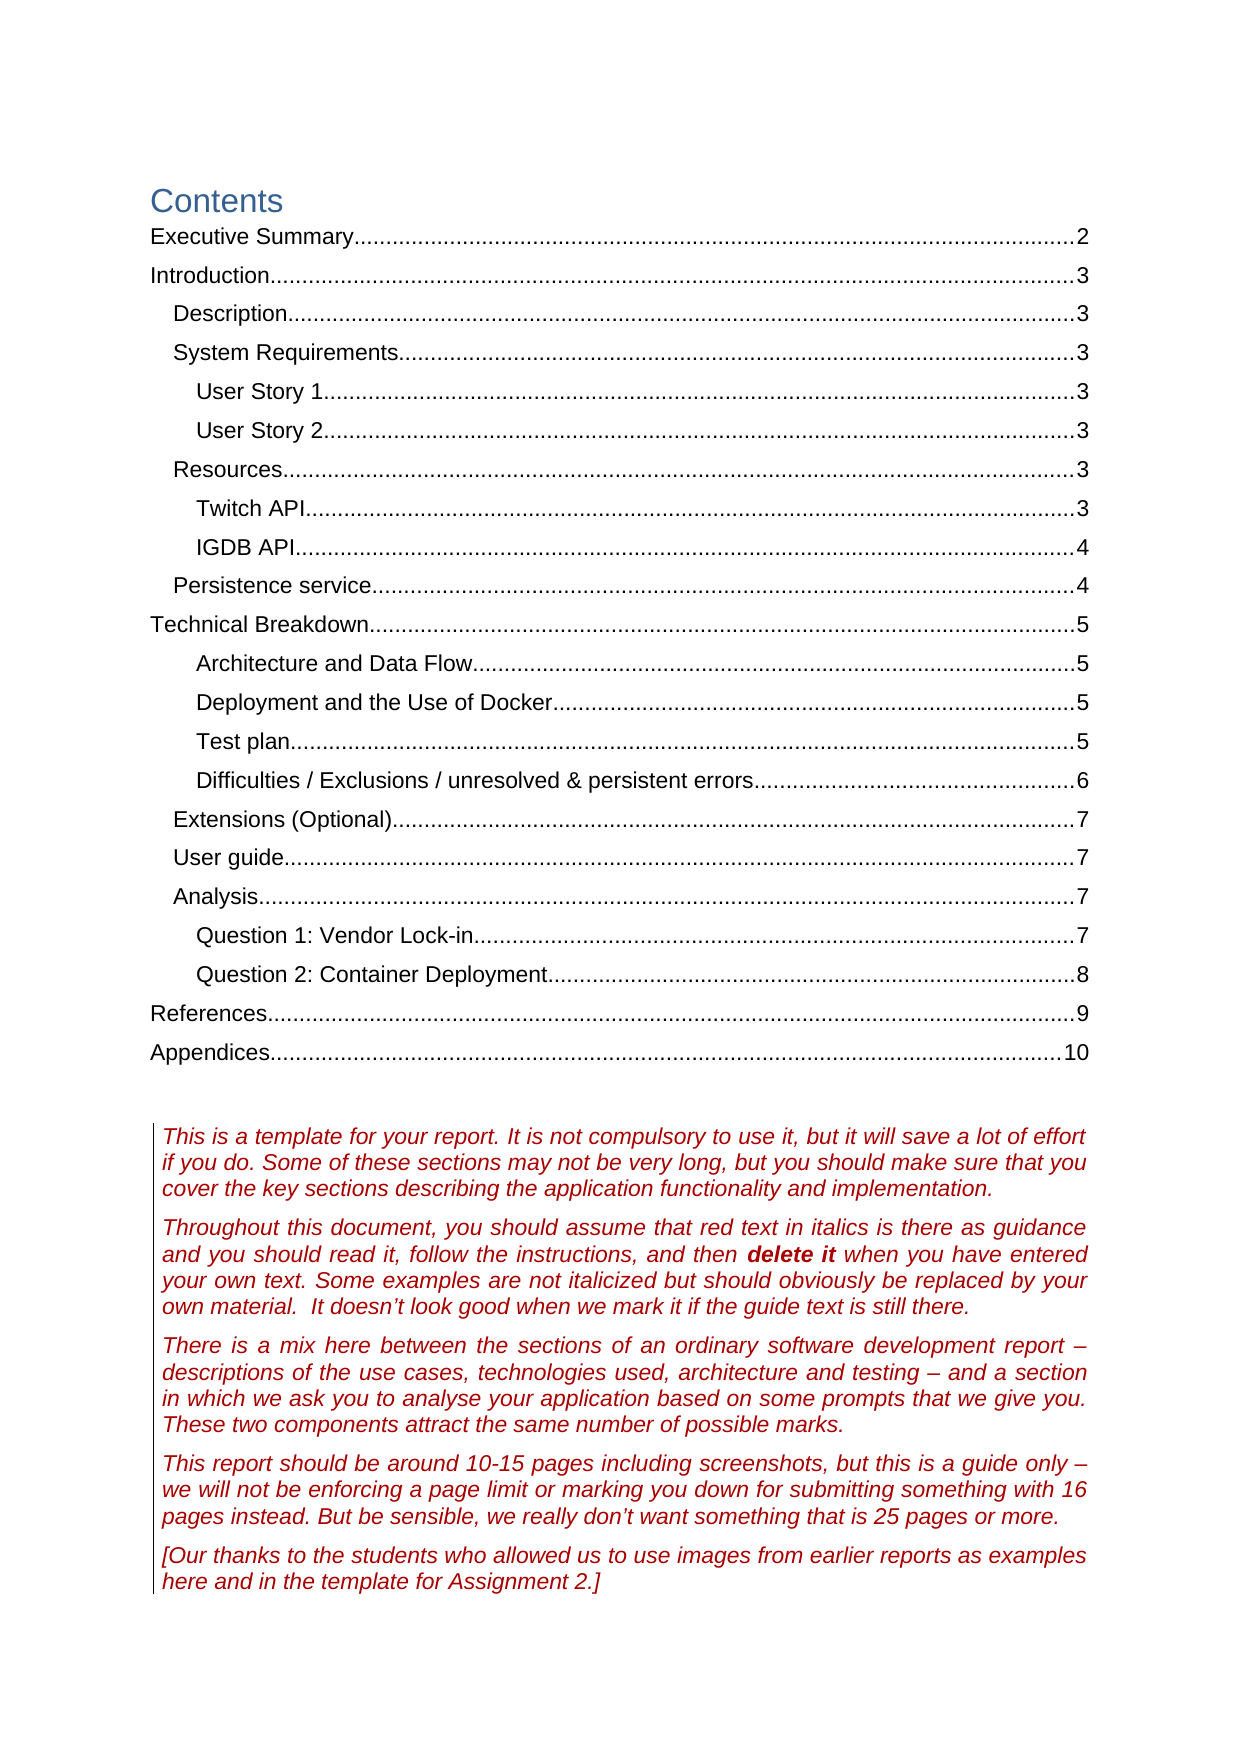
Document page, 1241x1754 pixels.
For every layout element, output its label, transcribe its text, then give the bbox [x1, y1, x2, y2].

text This report should be around 10-15 pages including screenshots, but this is a guide only – we will not be enforcing a page limit or marking you down for submitting something with 16 pages instead. But be sensible, we really don’t want something that is 25 pages or more. [154, 1450, 1090, 1529]
text [Our thanks to the students who allowed us to use images from earlier reports as examples here and in the template for Assignment 2.] [154, 1542, 1090, 1594]
text There is a mix here between the sections of an ordinary software development report – descriptions of the use cases, technologies used, architecture and testing – and a section in which we ask you to analyse your application based on some prompts that we give you. These two components attract the same number of possible marks. [154, 1332, 1090, 1437]
text This is a template for your report. It is not compulsory to use it, but it will save a lot of effort if you do. Some of these sections may not be very long, but you should make sure that you cover the key sections describing the application functionality and implementation. [154, 1123, 1090, 1202]
text Throughout this document, you should assume that red text in italics is there as guidance and you should read it, follow the instructions, and then delete it when you have entered your own text. Some examples are not italicized but should obviously be replaced by your own material. It doesn’t look good when we mark it if the guide text is still there. [154, 1214, 1090, 1319]
